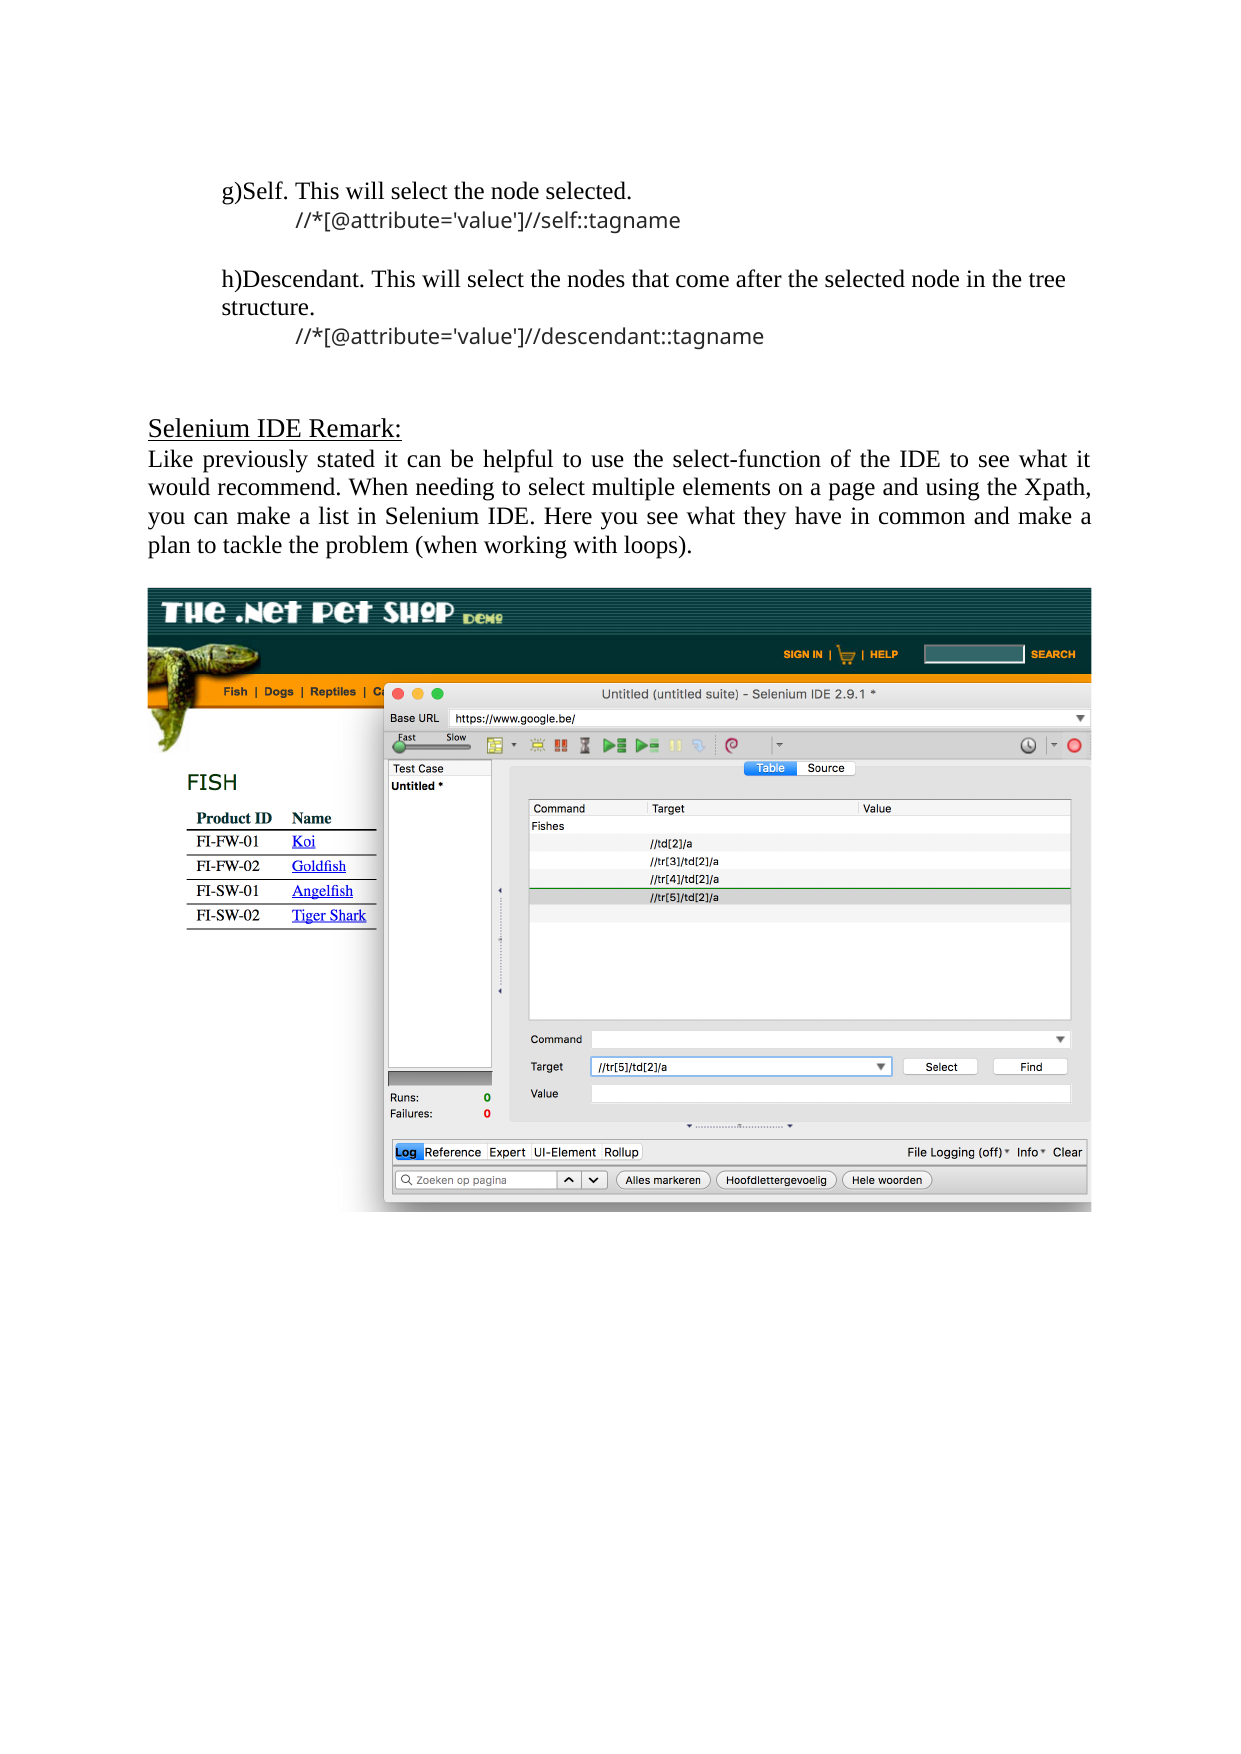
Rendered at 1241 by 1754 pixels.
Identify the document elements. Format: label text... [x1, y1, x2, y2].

text h)Descendant. This will select the nodes that come after the selected node in the tree structure. [221, 264, 1093, 321]
text g)Self. This will select the node selected. [221, 176, 1093, 205]
text Like previously stated it can be helpful to use the select-function of the IDE to see what it would recommend. When needing to select multiple elements on a page and using the Xpath, you can make a list in Selenium IDE. Here you see what they have in common and make a plan to tackle the problem (when working with loops). [148, 444, 1093, 559]
text //*[@attribute='value']//descendant::tagname [221, 321, 1093, 351]
text //*[@attribute='value']//self::tagname [221, 205, 1093, 235]
subtitle Selenium IDE Remark: [148, 413, 1093, 444]
picture [147, 587, 1092, 1212]
